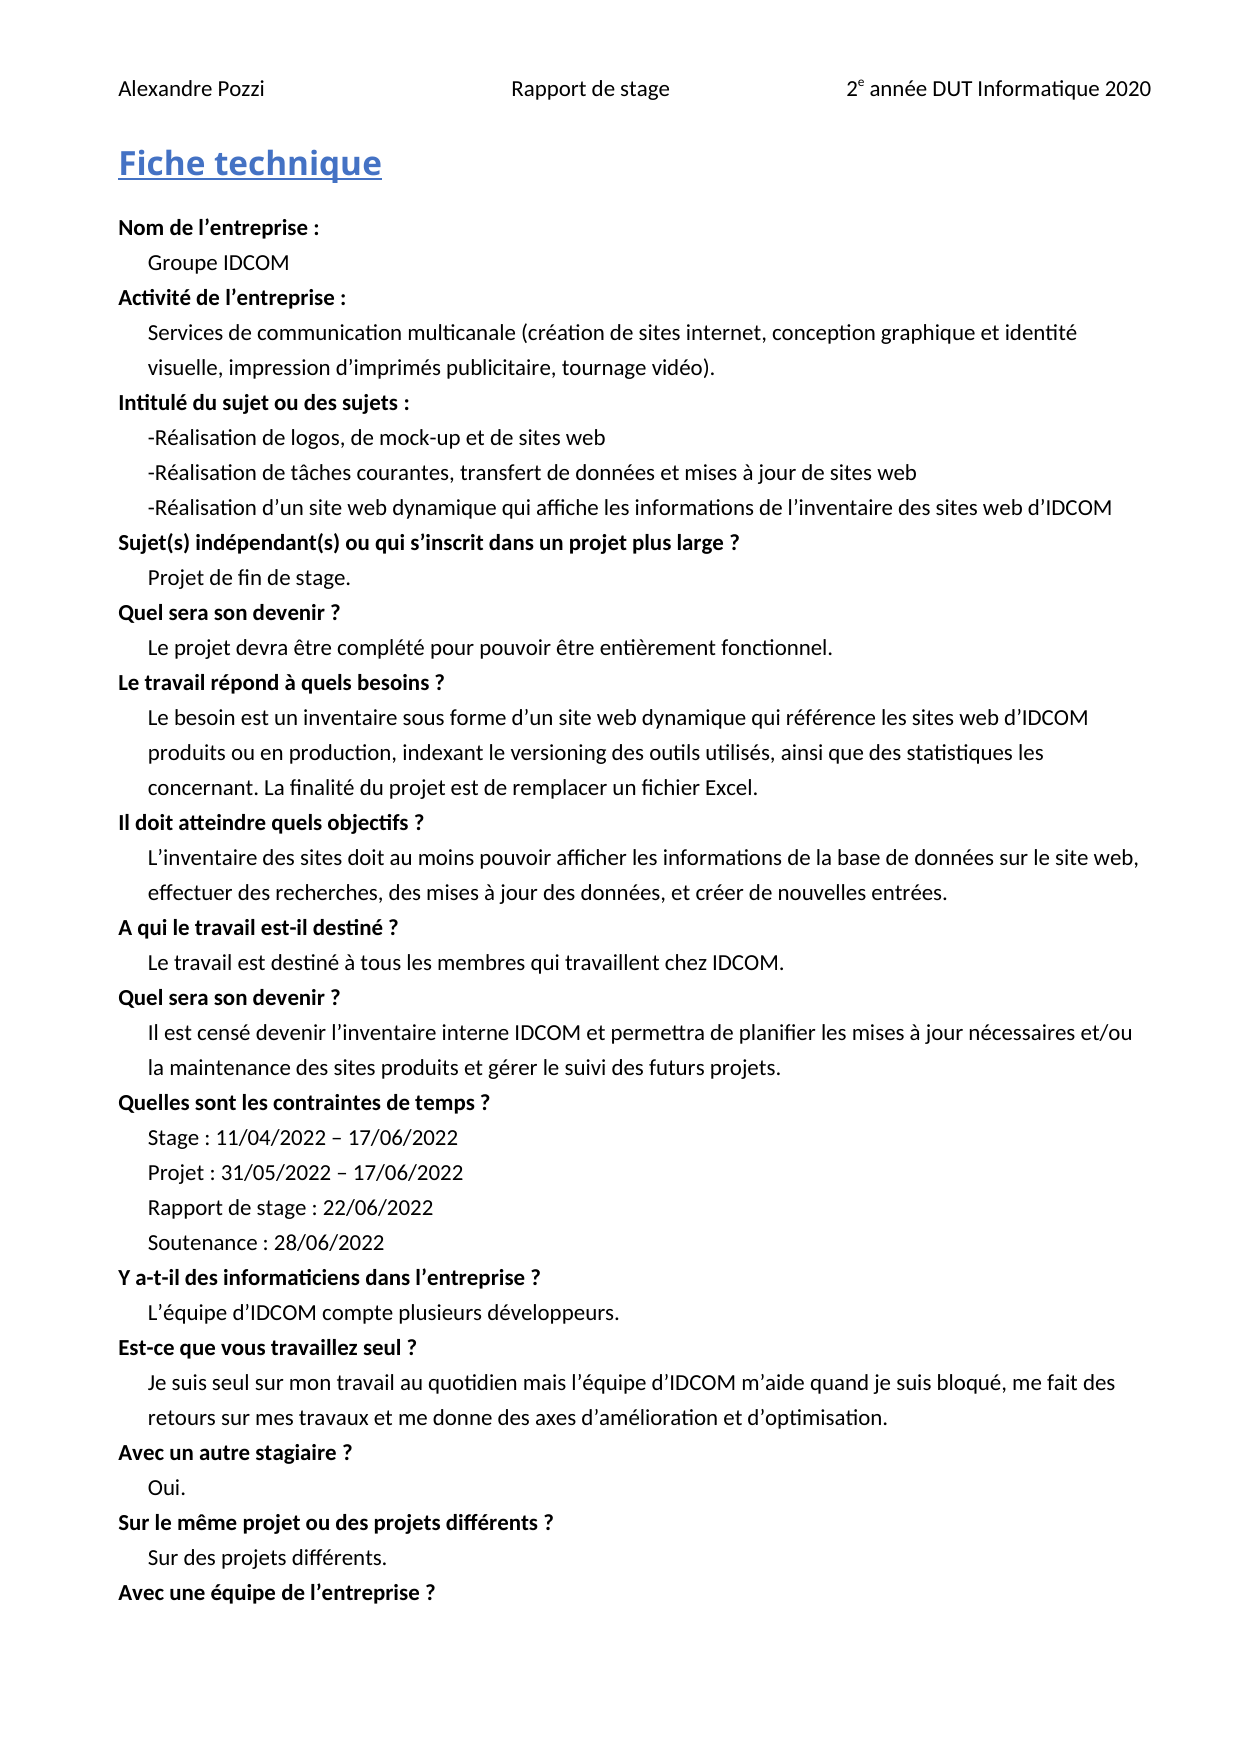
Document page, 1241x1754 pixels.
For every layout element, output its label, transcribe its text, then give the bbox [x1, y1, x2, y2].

text Est-ce que vous travaillez seul ? [118, 1333, 1152, 1361]
text L’inventaire des sites doit au moins pouvoir afficher les informations de la base de données sur le site web, effectuer des recherches, des mises à jour des données, et créer de nouvelles entrées. [148, 843, 1152, 906]
text Projet : 31/05/2022 – 17/06/2022 [148, 1158, 1152, 1186]
text Projet de fin de stage. [148, 563, 1152, 591]
text Groupe IDCOM [148, 248, 1152, 276]
text Nom de l’entreprise : [118, 213, 1152, 241]
text Avec une équipe de l’entreprise ? [118, 1578, 1152, 1606]
text Le travail répond à quels besoins ? [118, 668, 1152, 696]
text -Réalisation de logos, de mock-up et de sites web [148, 423, 1152, 451]
text Quel sera son devenir ? [118, 598, 1152, 626]
text Y a-t-il des informaticiens dans l’entreprise ? [118, 1263, 1152, 1291]
text Le travail est destiné à tous les membres qui travaillent chez IDCOM. [148, 948, 1152, 976]
text L’équipe d’IDCOM compte plusieurs développeurs. [148, 1298, 1152, 1326]
text Je suis seul sur mon travail au quotidien mais l’équipe d’IDCOM m’aide quand je suis bloqué, me fait des retours sur mes travaux et me donne des axes d’amélioration et d’optimisation. [148, 1368, 1152, 1431]
text Le projet devra être complété pour pouvoir être entièrement fonctionnel. [148, 633, 1152, 661]
text Le besoin est un inventaire sous forme d’un site web dynamique qui référence les sites web d’IDCOM produits ou en production, indexant le versioning des outils utilisés, ainsi que des statistiques les concernant. La finalité du projet est de remplacer un fichier Excel. [148, 703, 1152, 801]
text Sujet(s) indépendant(s) ou qui s’inscrit dans un projet plus large ? [118, 528, 1152, 556]
text Sur des projets différents. [148, 1543, 1152, 1571]
text Quel sera son devenir ? [118, 983, 1152, 1011]
text Rapport de stage : 22/06/2022 [148, 1193, 1152, 1221]
text Il est censé devenir l’inventaire interne IDCOM et permettra de planifier les mises à jour nécessaires et/ou la maintenance des sites produits et gérer le suivi des futurs projets. [148, 1018, 1152, 1081]
text Services de communication multicanale (création de sites internet, conception graphique et identité visuelle, impression d’imprimés publicitaire, tournage vidéo). [148, 318, 1152, 381]
text Quelles sont les contraintes de temps ? [118, 1088, 1152, 1116]
text Avec un autre stagiaire ? [118, 1438, 1152, 1466]
text Soutenance : 28/06/2022 [148, 1228, 1152, 1256]
text Intitulé du sujet ou des sujets : [118, 388, 1152, 416]
text Stage : 11/04/2022 – 17/06/2022 [148, 1123, 1152, 1151]
subtitle Fiche technique [118, 139, 1152, 185]
text -Réalisation d’un site web dynamique qui affiche les informations de l’inventaire des sites web d’IDCOM [148, 493, 1152, 521]
text Il doit atteindre quels objectifs ? [118, 808, 1152, 836]
text -Réalisation de tâches courantes, transfert de données et mises à jour de sites web [148, 458, 1152, 486]
text Sur le même projet ou des projets différents ? [118, 1508, 1152, 1536]
text A qui le travail est-il destiné ? [118, 913, 1152, 941]
text Oui. [148, 1473, 1152, 1501]
text Activité de l’entreprise : [118, 283, 1152, 311]
